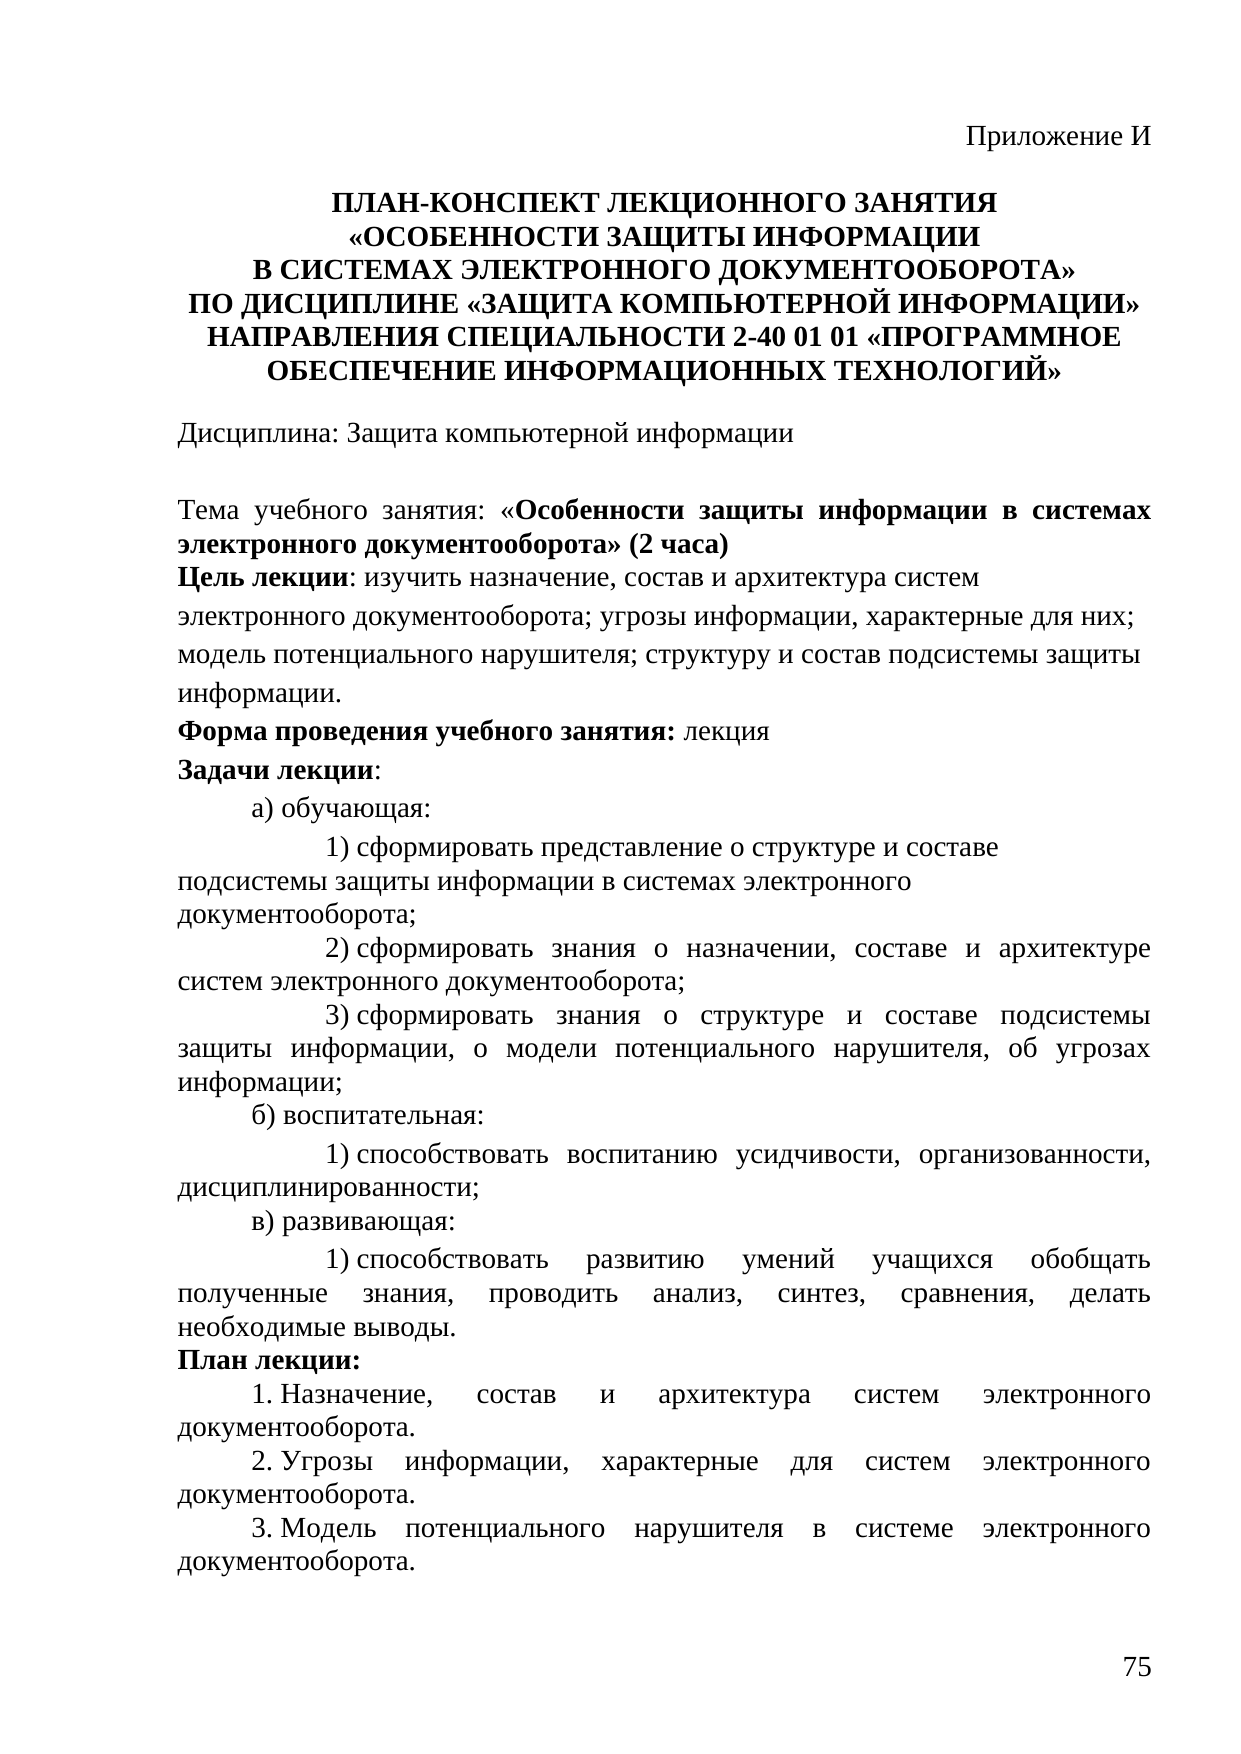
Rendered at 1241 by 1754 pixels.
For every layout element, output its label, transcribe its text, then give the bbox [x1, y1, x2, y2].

list Модель потенциального нарушителя в системе электронного документооборота. [177, 1510, 1152, 1577]
text Дисциплина: Защита компьютерной информации [177, 415, 1152, 449]
list развивающая: [177, 1203, 1152, 1237]
list Угрозы информации, характерные для систем электронного документооборота. [177, 1443, 1152, 1510]
list способствовать развитию умений учащихся обобщать полученные знания, проводить анализ, синтез, сравнения, делать необходимые выводы. [177, 1242, 1152, 1342]
text План лекции: [177, 1342, 1152, 1376]
list способствовать воспитанию усидчивости, организованности, дисциплинированности; [177, 1136, 1152, 1203]
text по дисциплине «защита компьютерной информации» [177, 286, 1152, 319]
list сформировать представление о структуре и составе подсистемы защиты информации в системах электронного документооборота; [177, 829, 1152, 930]
text Тема учебного занятия: «Особенности защиты информации в системах электронного документооборота» (2 часа) [177, 492, 1152, 559]
text Цель лекции: изучить назначение, состав и архитектура систем электронного документооборота; угрозы информации, характерные для них; модель потенциального нарушителя; структуру и состав подсистемы защиты информации. [177, 559, 1152, 708]
text Задачи лекции: [177, 752, 1152, 786]
text в системах электронного документооборота» [177, 252, 1152, 286]
list сформировать знания о структуре и составе подсистемы защиты информации, о модели потенциального нарушителя, об угрозах информации; [177, 997, 1152, 1097]
list Назначение, состав и архитектура систем электронного документооборота. [177, 1376, 1152, 1443]
text обеспечение информационных технологий» [177, 353, 1152, 386]
list сформировать знания о назначении, составе и архитектуре систем электронного документооборота; [177, 930, 1152, 997]
list обучающая: [177, 791, 1152, 824]
text Форма проведения учебного занятия: лекция [177, 713, 1152, 747]
text ПЛАН-КОНСПЕКТ лекционного занятия [177, 185, 1152, 219]
text Приложение И [177, 118, 1152, 152]
text «Особенности защиты информации [177, 219, 1152, 252]
list воспитательная: [177, 1097, 1152, 1131]
text направления специальности 2-40 01 01 «программное [177, 319, 1152, 353]
